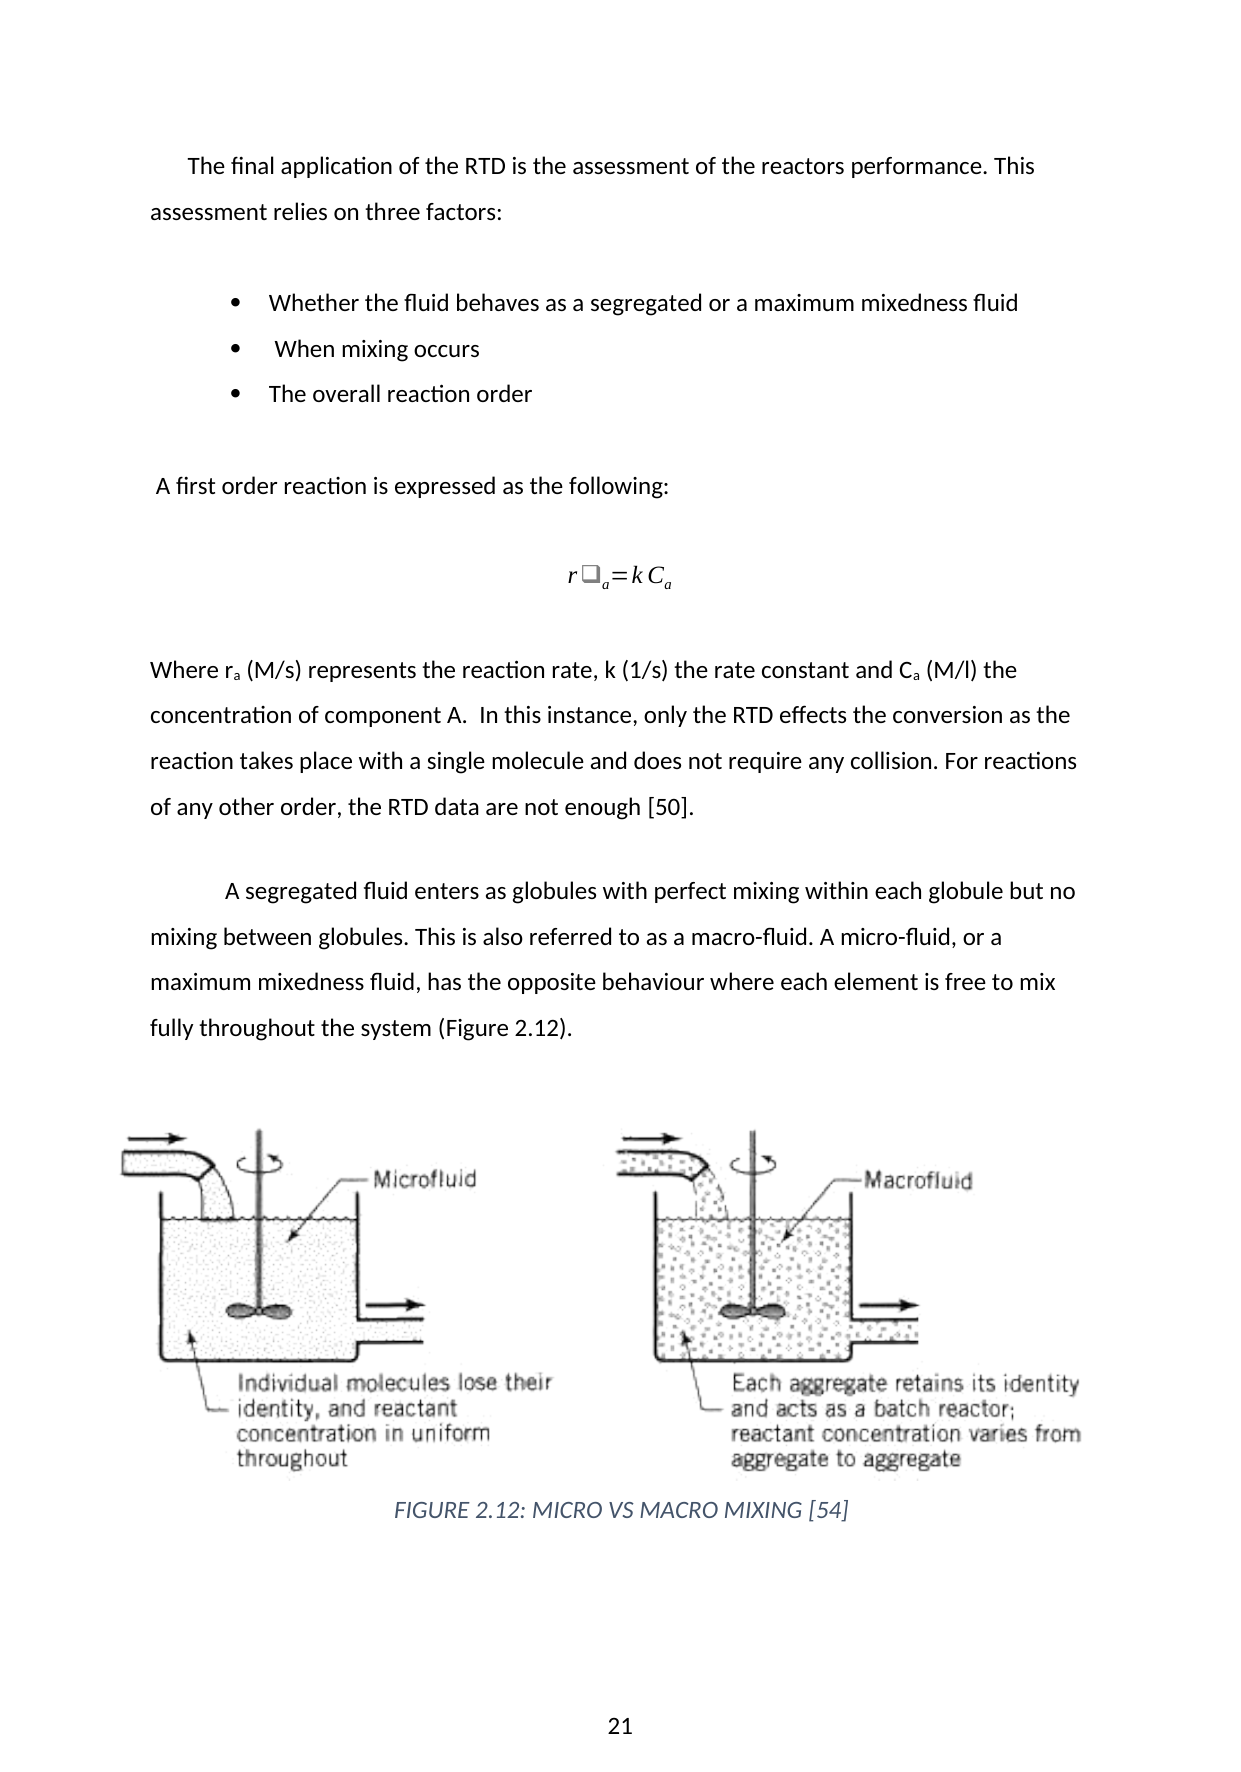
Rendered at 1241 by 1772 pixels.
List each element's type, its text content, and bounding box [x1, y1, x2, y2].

text The final application of the RTD is the assessment of the reactors performance. This assessment relies on three factors: [150, 150, 1090, 226]
picture [115, 1088, 1091, 1481]
text A first order reaction is expressed as the following: [150, 470, 1090, 501]
text Where ra (M/s) represents the reaction rate, k (1/s) the rate constant and Ca (M/l) the concentration of component A. In this instance, only the RTD effects the conversion as the reaction takes place with a single molecule and does not require any collision. For reactions of any other order, the RTD data are not enough [50]. [150, 654, 1090, 822]
list When mixing occurs [231, 333, 1090, 363]
list Whether the fluid behaves as a segregated or a maximum mixedness fluid [231, 287, 1090, 318]
list The overall reaction order [231, 379, 1090, 409]
